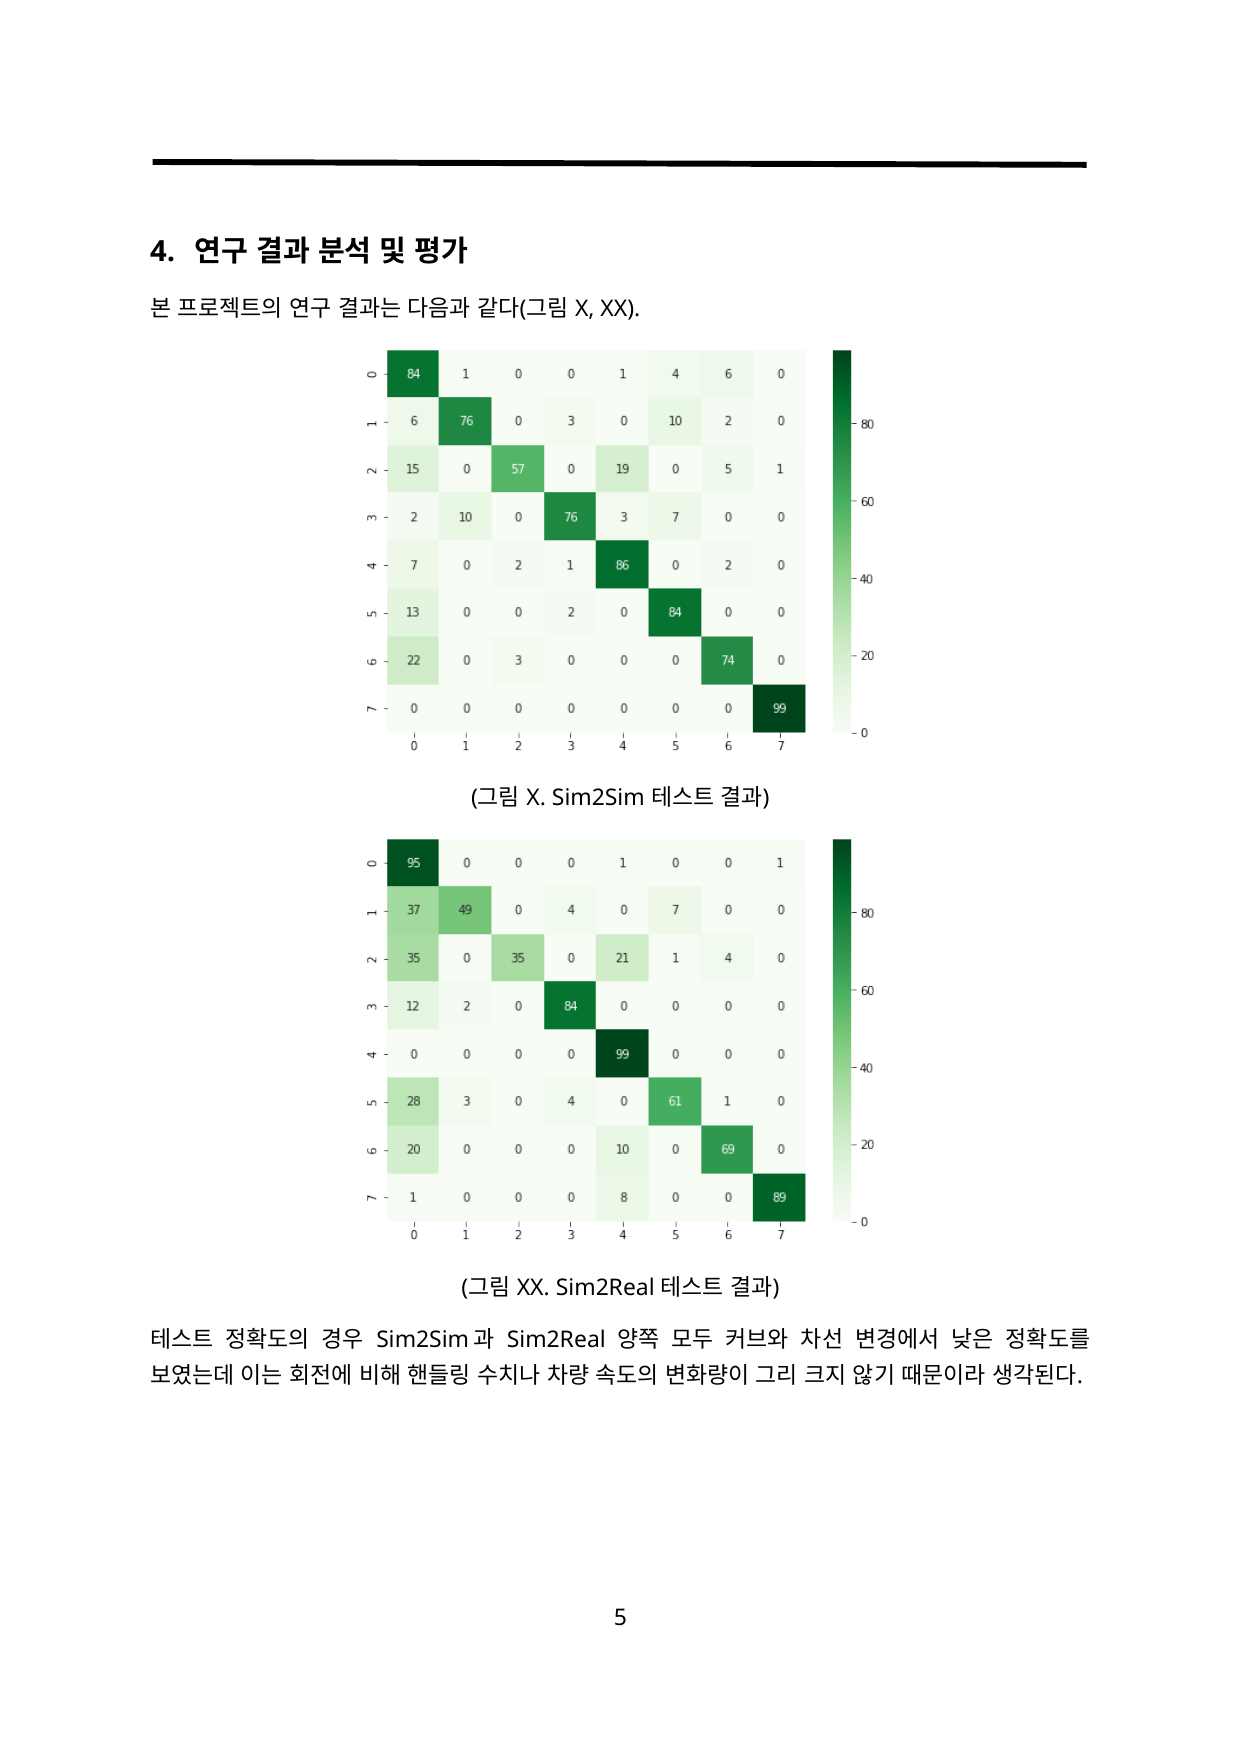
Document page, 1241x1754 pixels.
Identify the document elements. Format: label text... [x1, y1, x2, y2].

text 테스트 정확도의 경우 Sim2Sim과 Sim2Real 양쪽 모두 커브와 차선 변경에서 낮은 정확도를 보였는데 이는 회전에 비해 핸들링 수치나 차량 속도의 변화량이 그리 크지 않기 때문이라 생각된다. [150, 1321, 1090, 1390]
picture [359, 342, 882, 761]
text 본 프로젝트의 연구 결과는 다음과 같다(그림 X, XX). [150, 290, 1090, 323]
picture [359, 831, 882, 1250]
text (그림 XX. Sim2Real 테스트 결과) [150, 1268, 1090, 1302]
text (그림 X. Sim2Sim 테스트 결과) [150, 779, 1090, 813]
subtitle 연구 결과 분석 및 평가 [150, 228, 1090, 270]
